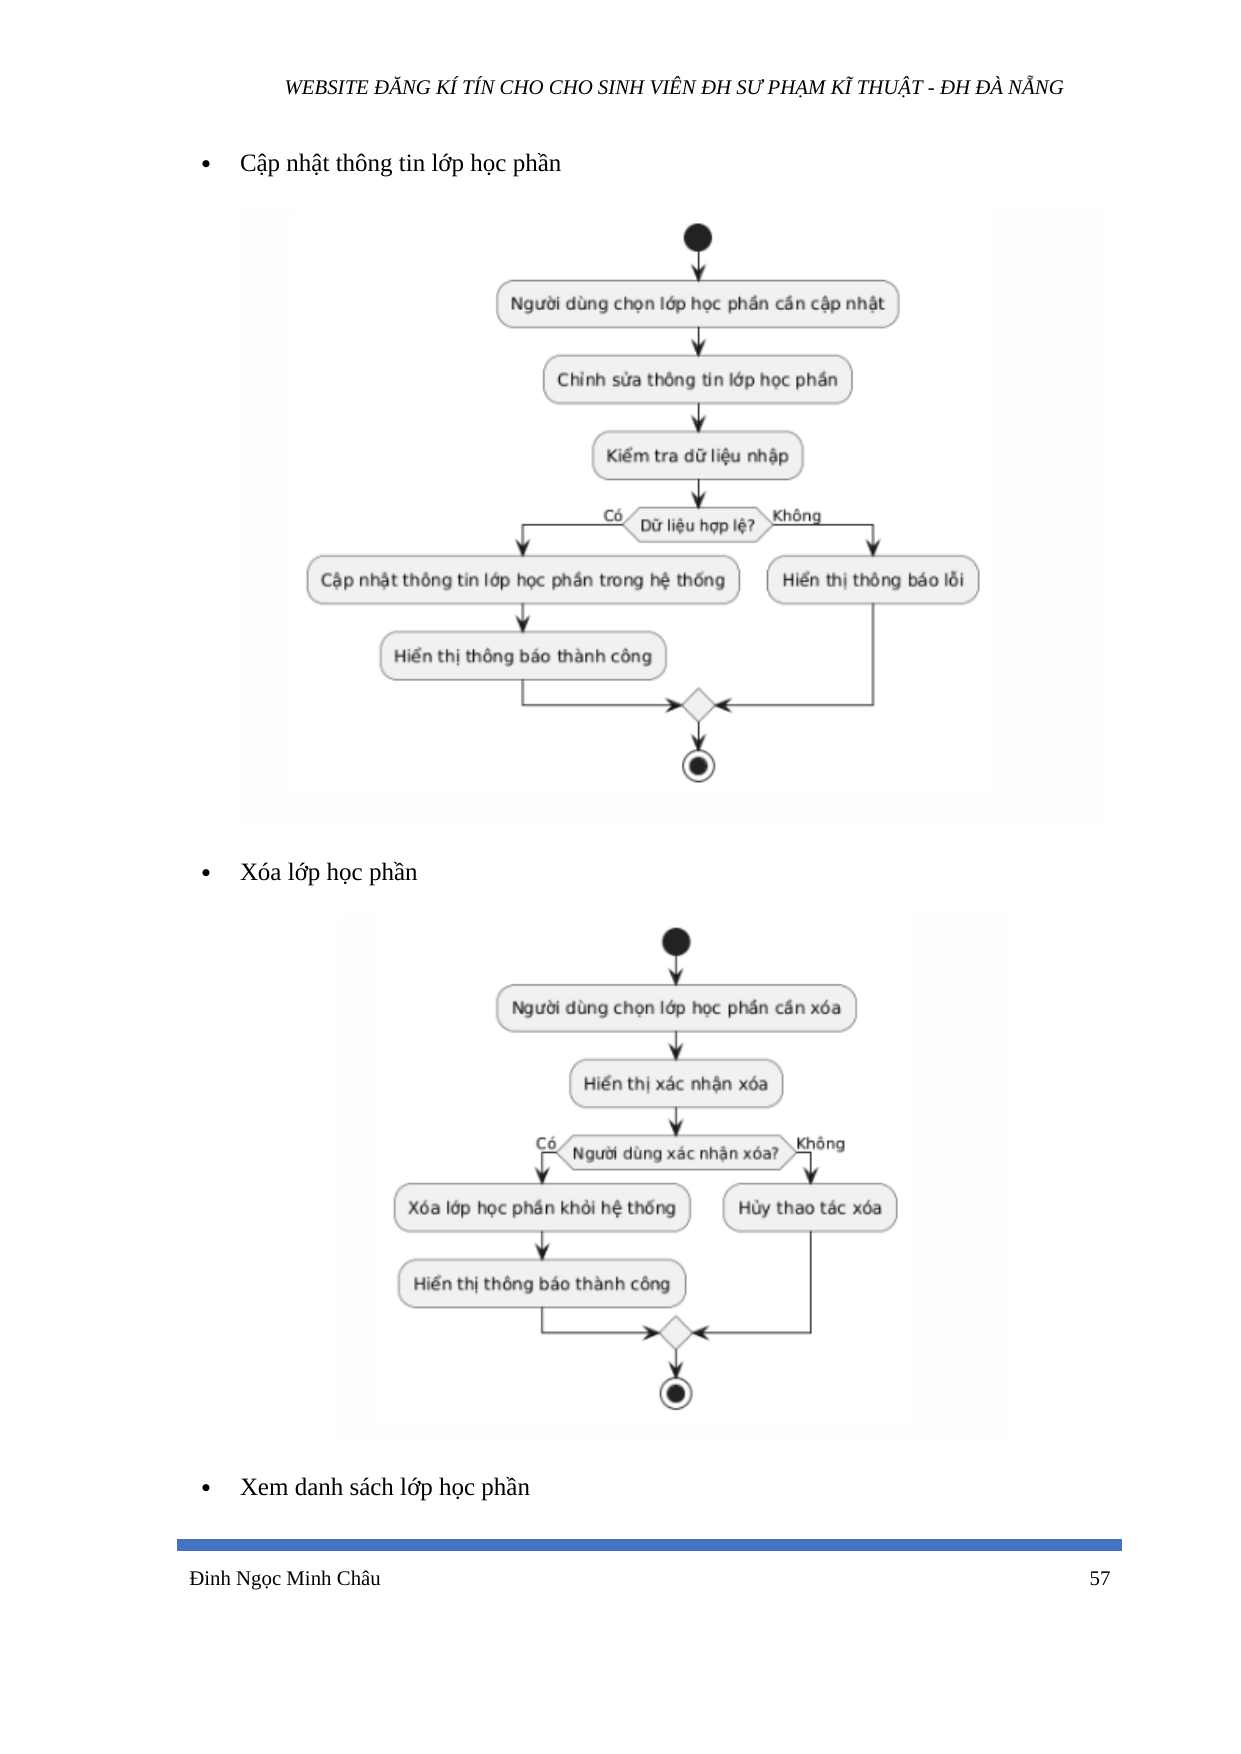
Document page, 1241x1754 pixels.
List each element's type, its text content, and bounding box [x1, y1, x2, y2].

list Xem danh sách lớp học phần [202, 1472, 1122, 1501]
list Cập nhật thông tin lớp học phần [202, 148, 1122, 176]
picture [243, 205, 1108, 828]
picture [338, 914, 1012, 1443]
list Xóa lớp học phần [202, 857, 1122, 885]
